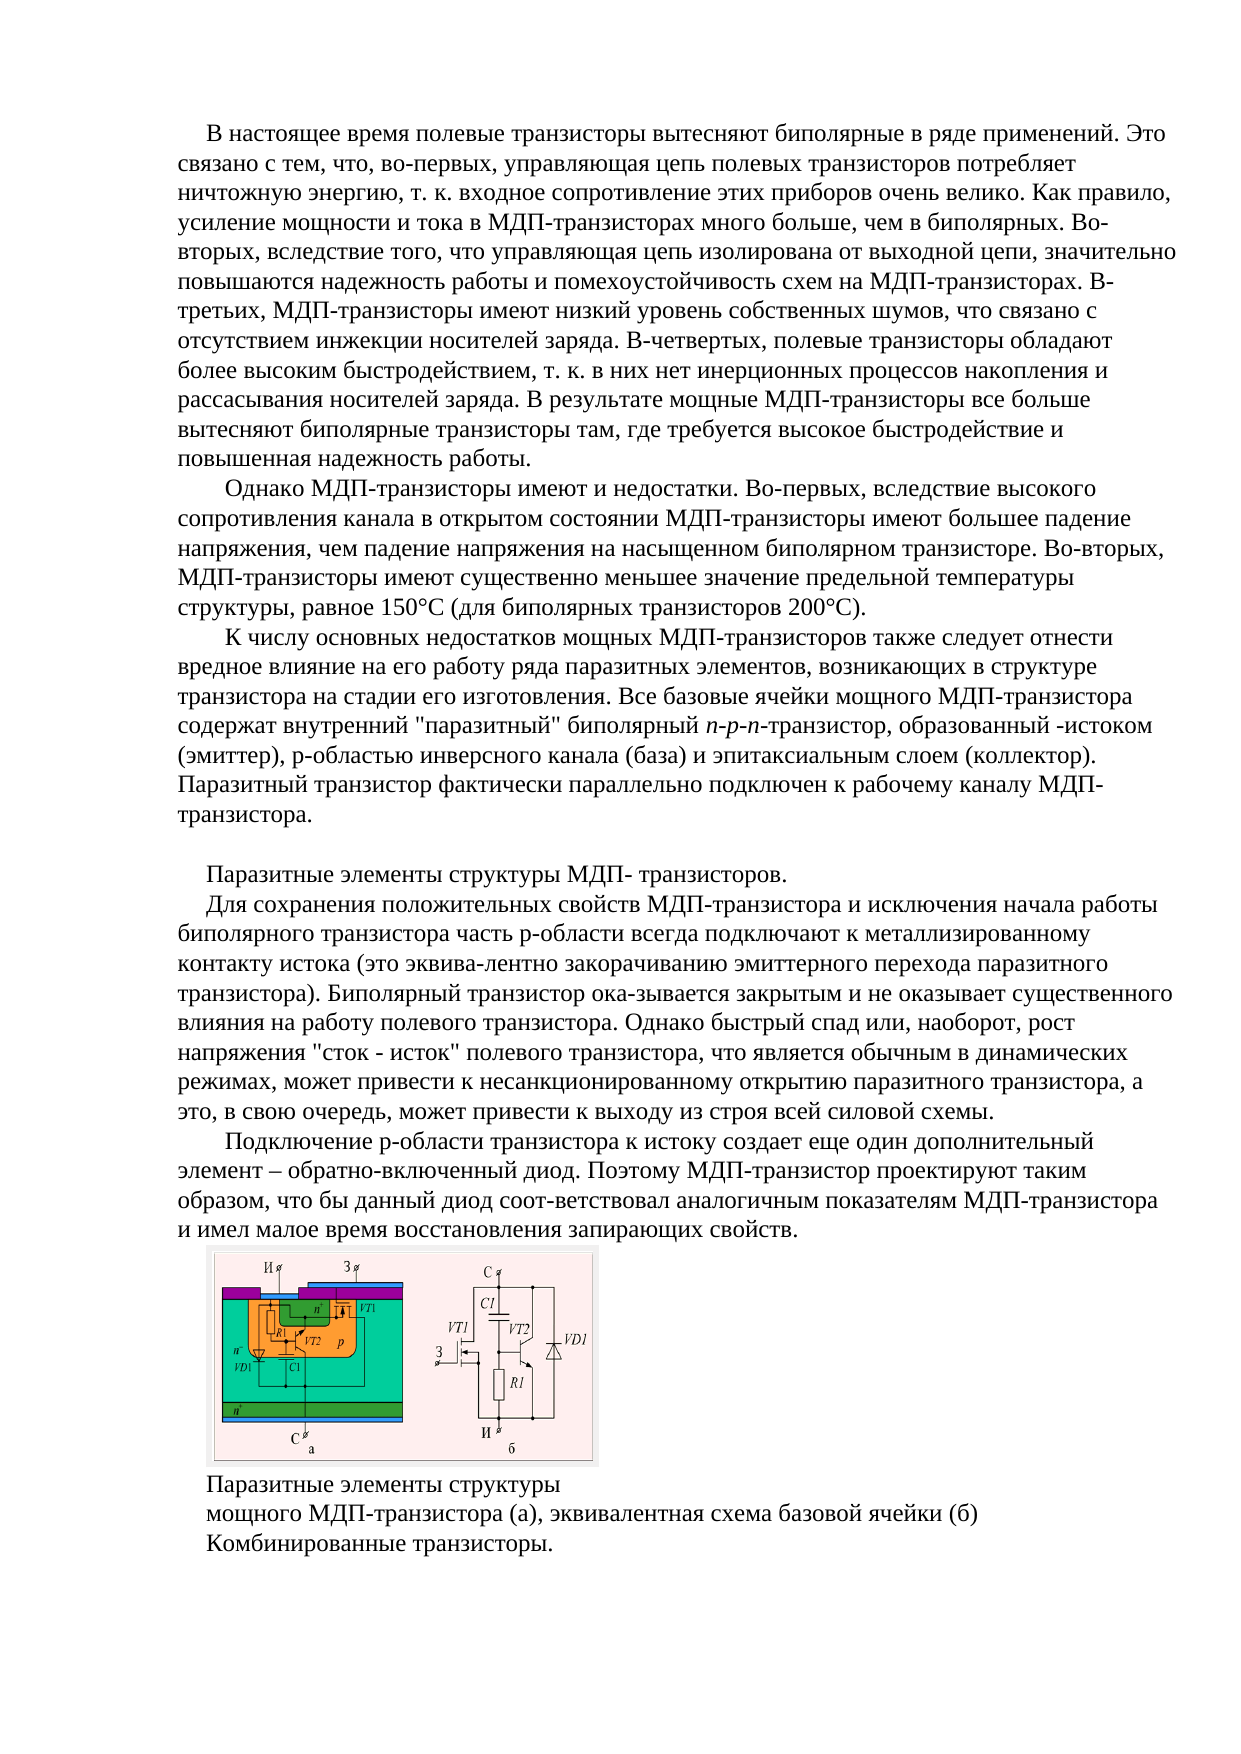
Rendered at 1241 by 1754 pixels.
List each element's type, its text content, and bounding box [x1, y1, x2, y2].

text мощного МДП-транзистора (а), эквивалентная схема базовой ячейки (б) [177, 1498, 1178, 1527]
text Для сохранения положительных свойств МДП-транзистора и исключения начала работы биполярного транзистора часть p-области всегда подключают к металлизированному контакту истока (это эквива-лентно закорачиванию эмиттерного перехода паразитного транзистора). Биполярный транзистор ока-зывается закрытым и не оказывает существенного влияния на работу полевого транзистора. Однако быстрый спад или, наоборот, рост напряжения "сток - исток" полевого транзистора, что является обычным в динамических режимах, может привести к несанкционированному открытию паразитного транзистора, а это, в свою очередь, может привести к выходу из строя всей силовой схемы. [177, 889, 1178, 1125]
text Паразитные элементы структуры [177, 1469, 1178, 1497]
text Паразитные элементы структуры МДП- транзисторов. [177, 859, 1178, 888]
text К числу основных недостатков мощных МДП-транзисторов также следует отнести вредное влияние на его работу ряда паразитных элементов, возникающих в структуре транзистора на стадии его изготовления. Все базовые ячейки мощного МДП-транзистора содержат внутренний "паразитный" биполярный n-p-n-транзистор, образованный -истоком (эмиттер), p-областью инверсного канала (база) и эпитаксиальным слоем (коллектор). Паразитный транзистор фактически параллельно подключен к рабочему каналу МДП-транзистора. [177, 622, 1178, 828]
text Подключение p-области транзистора к истоку создает еще один дополнительный элемент – обратно-включенный диод. Поэтому МДП-транзистор проектируют таким образом, что бы данный диод соот-ветствовал аналогичным показателям МДП-транзистора и имел малое время восстановления запирающих свойств. [177, 1126, 1178, 1243]
text Комбинированные транзисторы. [177, 1528, 1178, 1557]
picture [212, 1251, 593, 1461]
text Однако МДП-транзисторы имеют и недостатки. Во-первых, вследствие высокого сопротивления канала в открытом состоянии МДП-транзисторы имеют большее падение напряжения, чем падение напряжения на насыщенном биполярном транзисторе. Во-вторых, МДП-транзисторы имеют существенно меньшее значение предельной температуры структуры, равное 150°C (для биполярных транзисторов 200°C). [177, 473, 1178, 621]
text В настоящее время полевые транзисторы вытесняют биполярные в ряде применений. Это связано с тем, что, во-первых, управляющая цепь полевых транзисторов потребляет ничтожную энергию, т. к. входное сопротивление этих приборов очень велико. Как правило, усиление мощности и тока в МДП-транзисторах много больше, чем в биполярных. Во-вторых, вследствие того, что управляющая цепь изолирована от выходной цепи, значительно повышаются надежность работы и помехоустойчивость схем на МДП-транзисторах. В-третьих, МДП-транзисторы имеют низкий уровень собственных шумов, что связано с отсутствием инжекции носителей заряда. В-четвертых, полевые транзисторы обладают более высоким быстродействием, т. к. в них нет инерционных процессов накопления и рассасывания носителей заряда. В результате мощные МДП-транзисторы все больше вытесняют биполярные транзисторы там, где требуется высокое быстродействие и повышенная надежность работы. [177, 118, 1178, 472]
